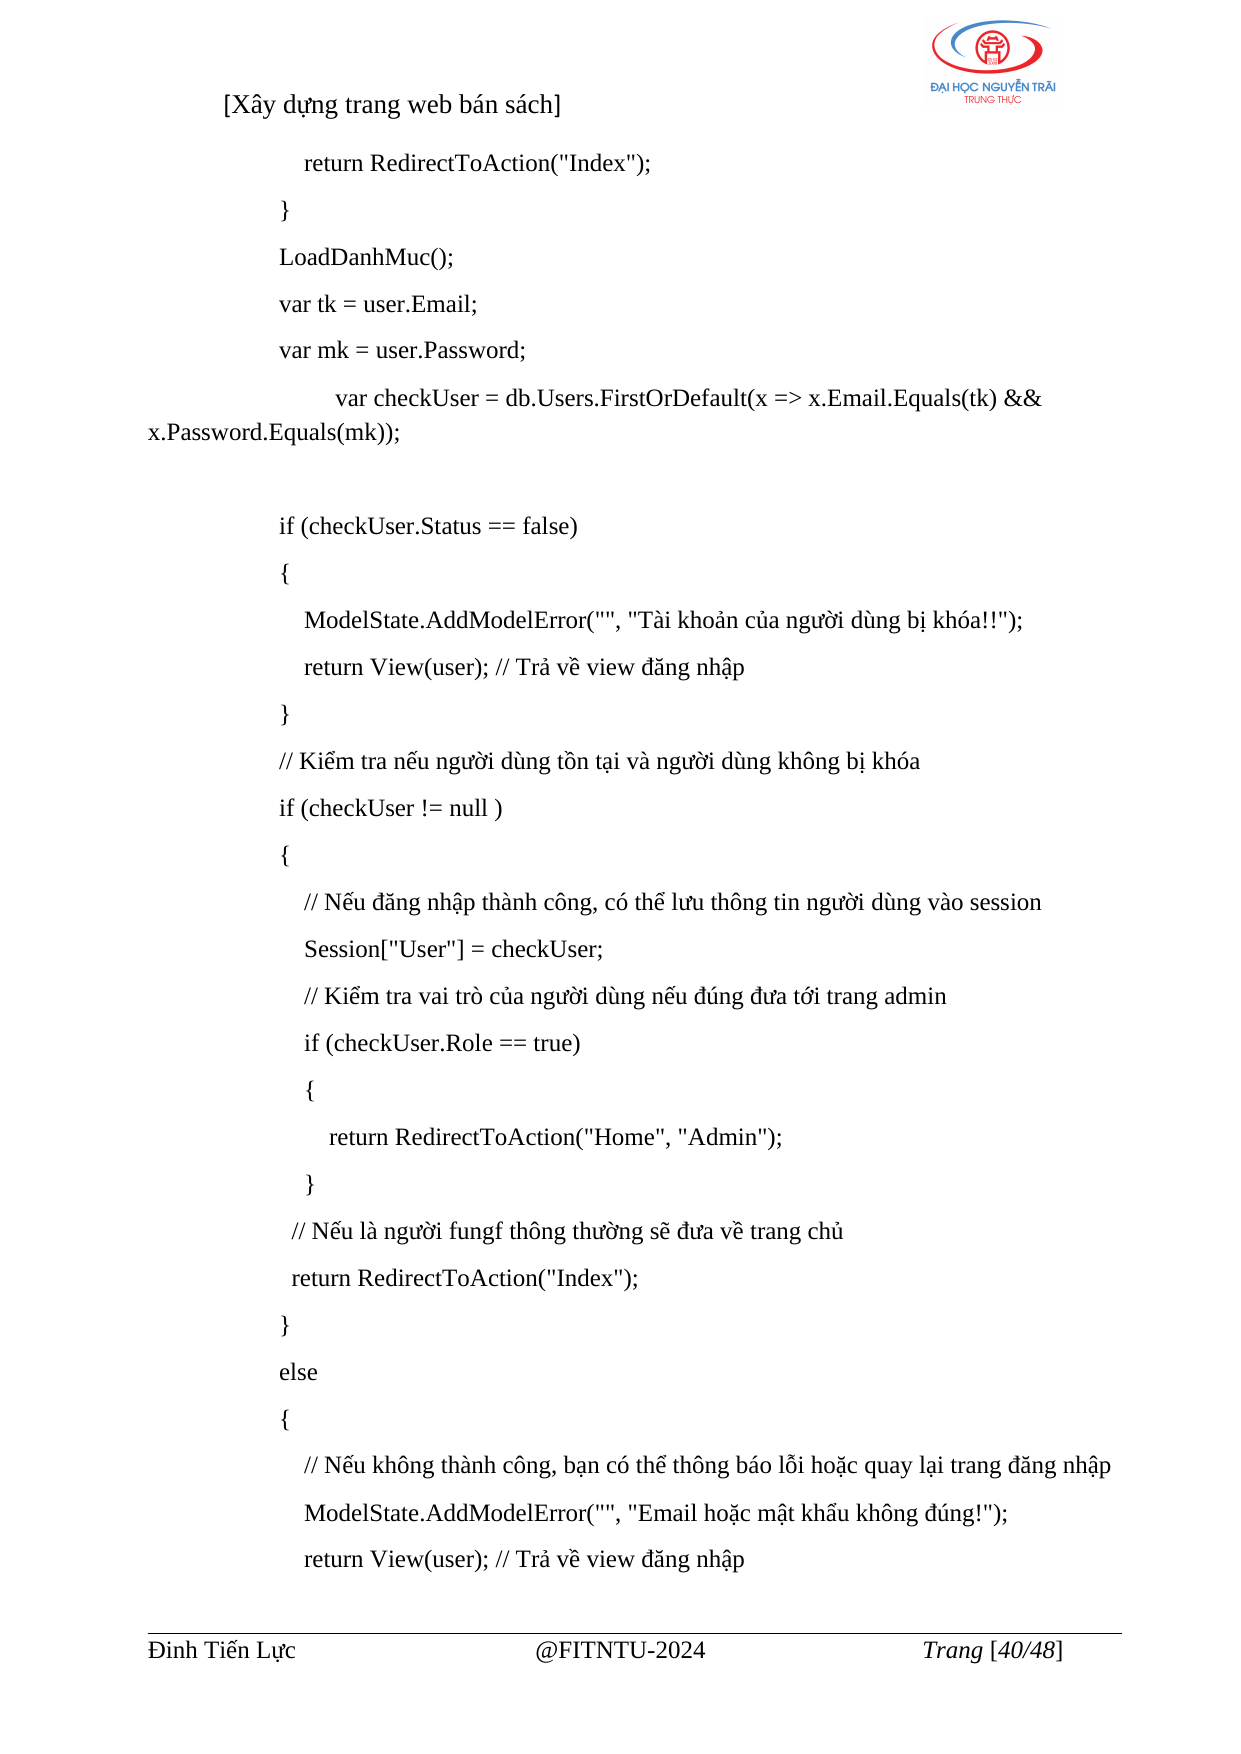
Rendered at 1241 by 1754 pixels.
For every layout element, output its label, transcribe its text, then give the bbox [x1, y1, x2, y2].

text Session["User"] = checkUser; [148, 934, 1122, 963]
text } [148, 1169, 1122, 1197]
text ModelState.AddModelError("", "Tài khoản của người dùng bị khóa!!"); [148, 605, 1122, 634]
text // Nếu đăng nhập thành công, có thể lưu thông tin người dùng vào session [148, 887, 1122, 916]
text { [148, 1404, 1122, 1432]
text } [148, 195, 1122, 223]
text // Nếu là người fungf thông thường sẽ đưa về trang chủ [148, 1216, 1122, 1244]
text return RedirectToAction("Home", "Admin"); [148, 1122, 1122, 1151]
text if (checkUser != null ) [148, 793, 1122, 822]
text // Kiểm tra vai trò của người dùng nếu đúng đưa tới trang admin [148, 981, 1122, 1009]
text LoadDanhMuc(); [148, 242, 1122, 270]
text return View(user); // Trả về view đăng nhập [148, 652, 1122, 681]
text { [148, 1075, 1122, 1103]
text else [148, 1357, 1122, 1385]
text // Kiểm tra nếu người dùng tồn tại và người dùng không bị khóa [148, 746, 1122, 775]
text ModelState.AddModelError("", "Email hoặc mật khẩu không đúng!"); [148, 1498, 1122, 1526]
text { [148, 558, 1122, 587]
text if (checkUser.Status == false) [148, 511, 1122, 540]
text var checkUser = db.Users.FirstOrDefault(x => x.Email.Equals(tk) && x.Password.Equals(mk)); [148, 383, 1122, 446]
text } [148, 699, 1122, 728]
picture [923, 15, 1062, 108]
text } [148, 1310, 1122, 1338]
text return RedirectToAction("Index"); [148, 1263, 1122, 1291]
text // Nếu không thành công, bạn có thể thông báo lỗi hoặc quay lại trang đăng nhập [148, 1451, 1122, 1479]
text return RedirectToAction("Index"); [148, 148, 1122, 176]
text return View(user); // Trả về view đăng nhập [148, 1544, 1122, 1573]
text var mk = user.Password; [148, 336, 1122, 364]
text var tk = user.Email; [148, 289, 1122, 317]
text if (checkUser.Role == true) [148, 1028, 1122, 1057]
text { [148, 840, 1122, 869]
